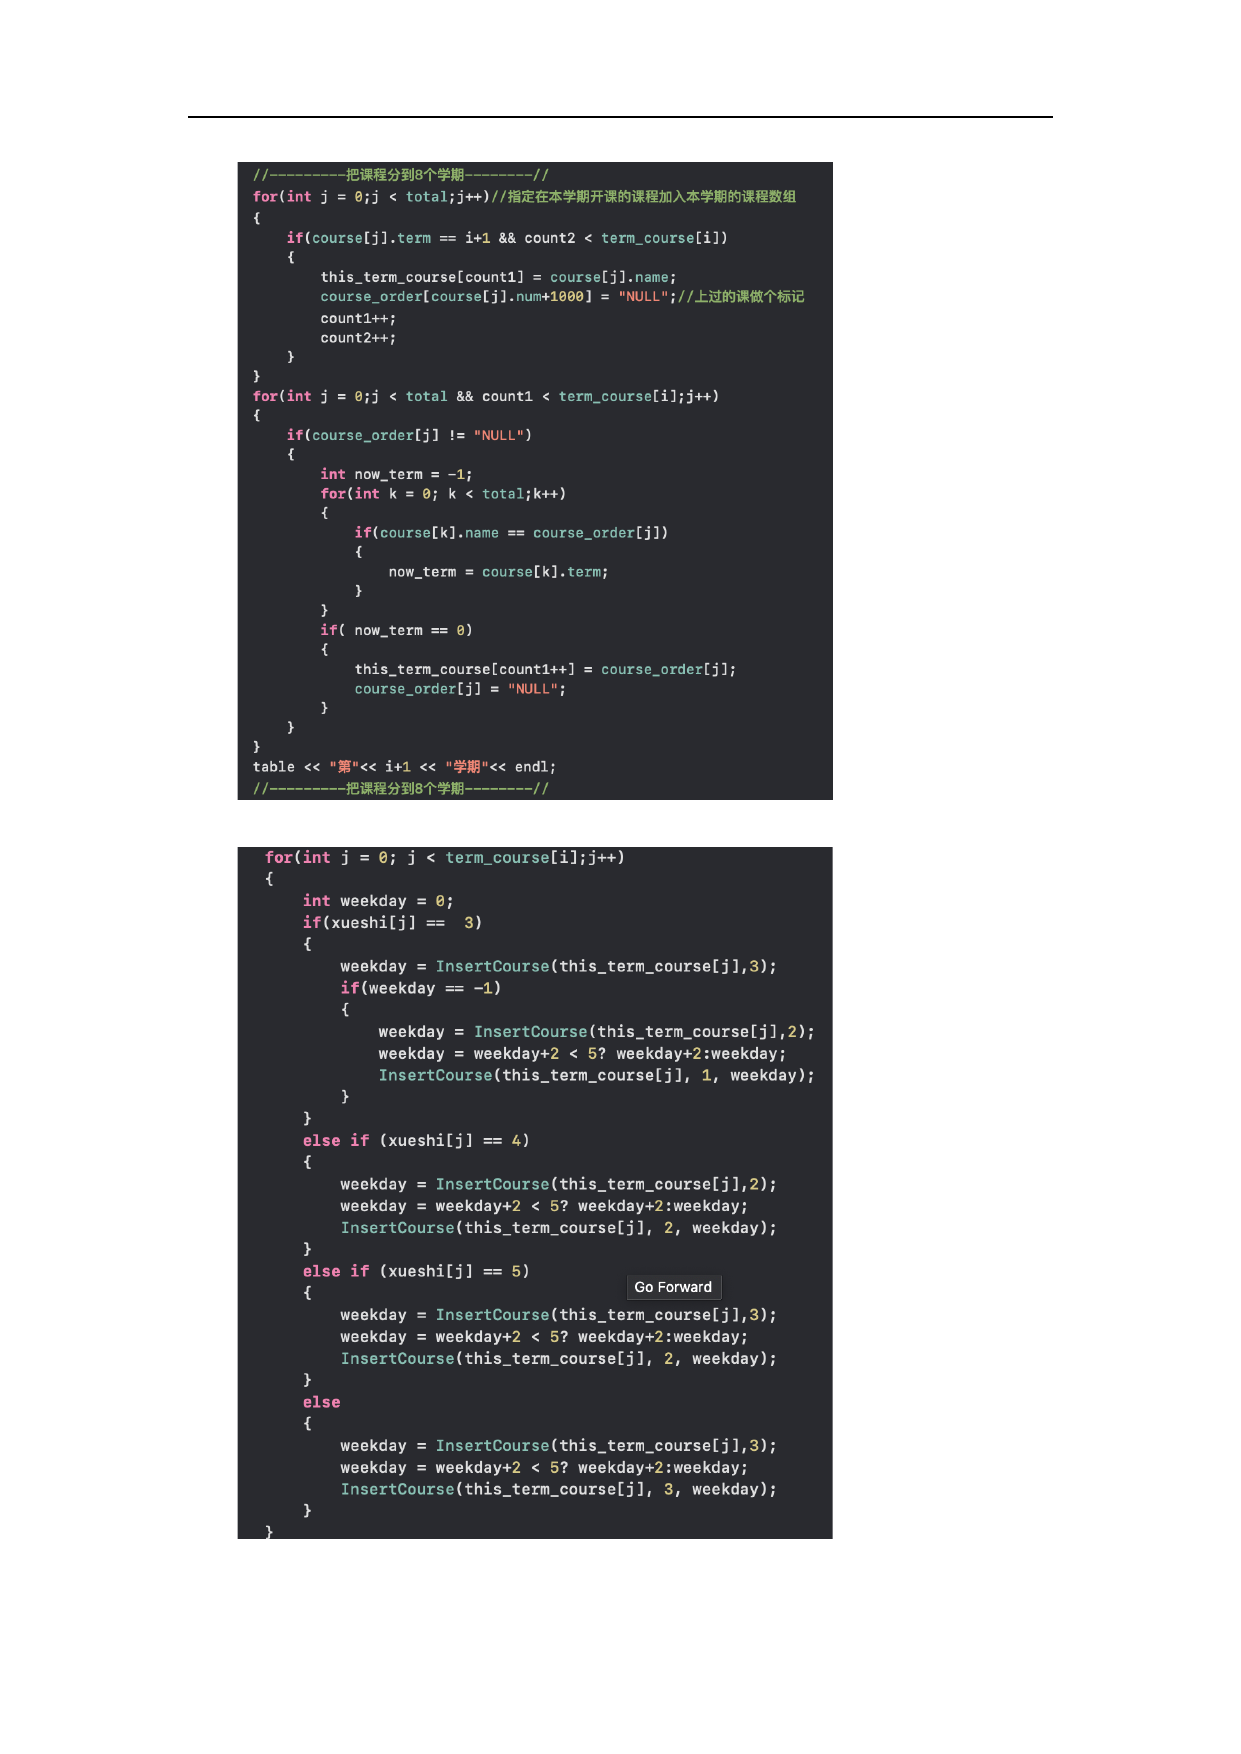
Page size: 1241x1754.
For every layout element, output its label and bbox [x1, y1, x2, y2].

picture [237, 162, 833, 800]
picture [237, 847, 833, 1539]
